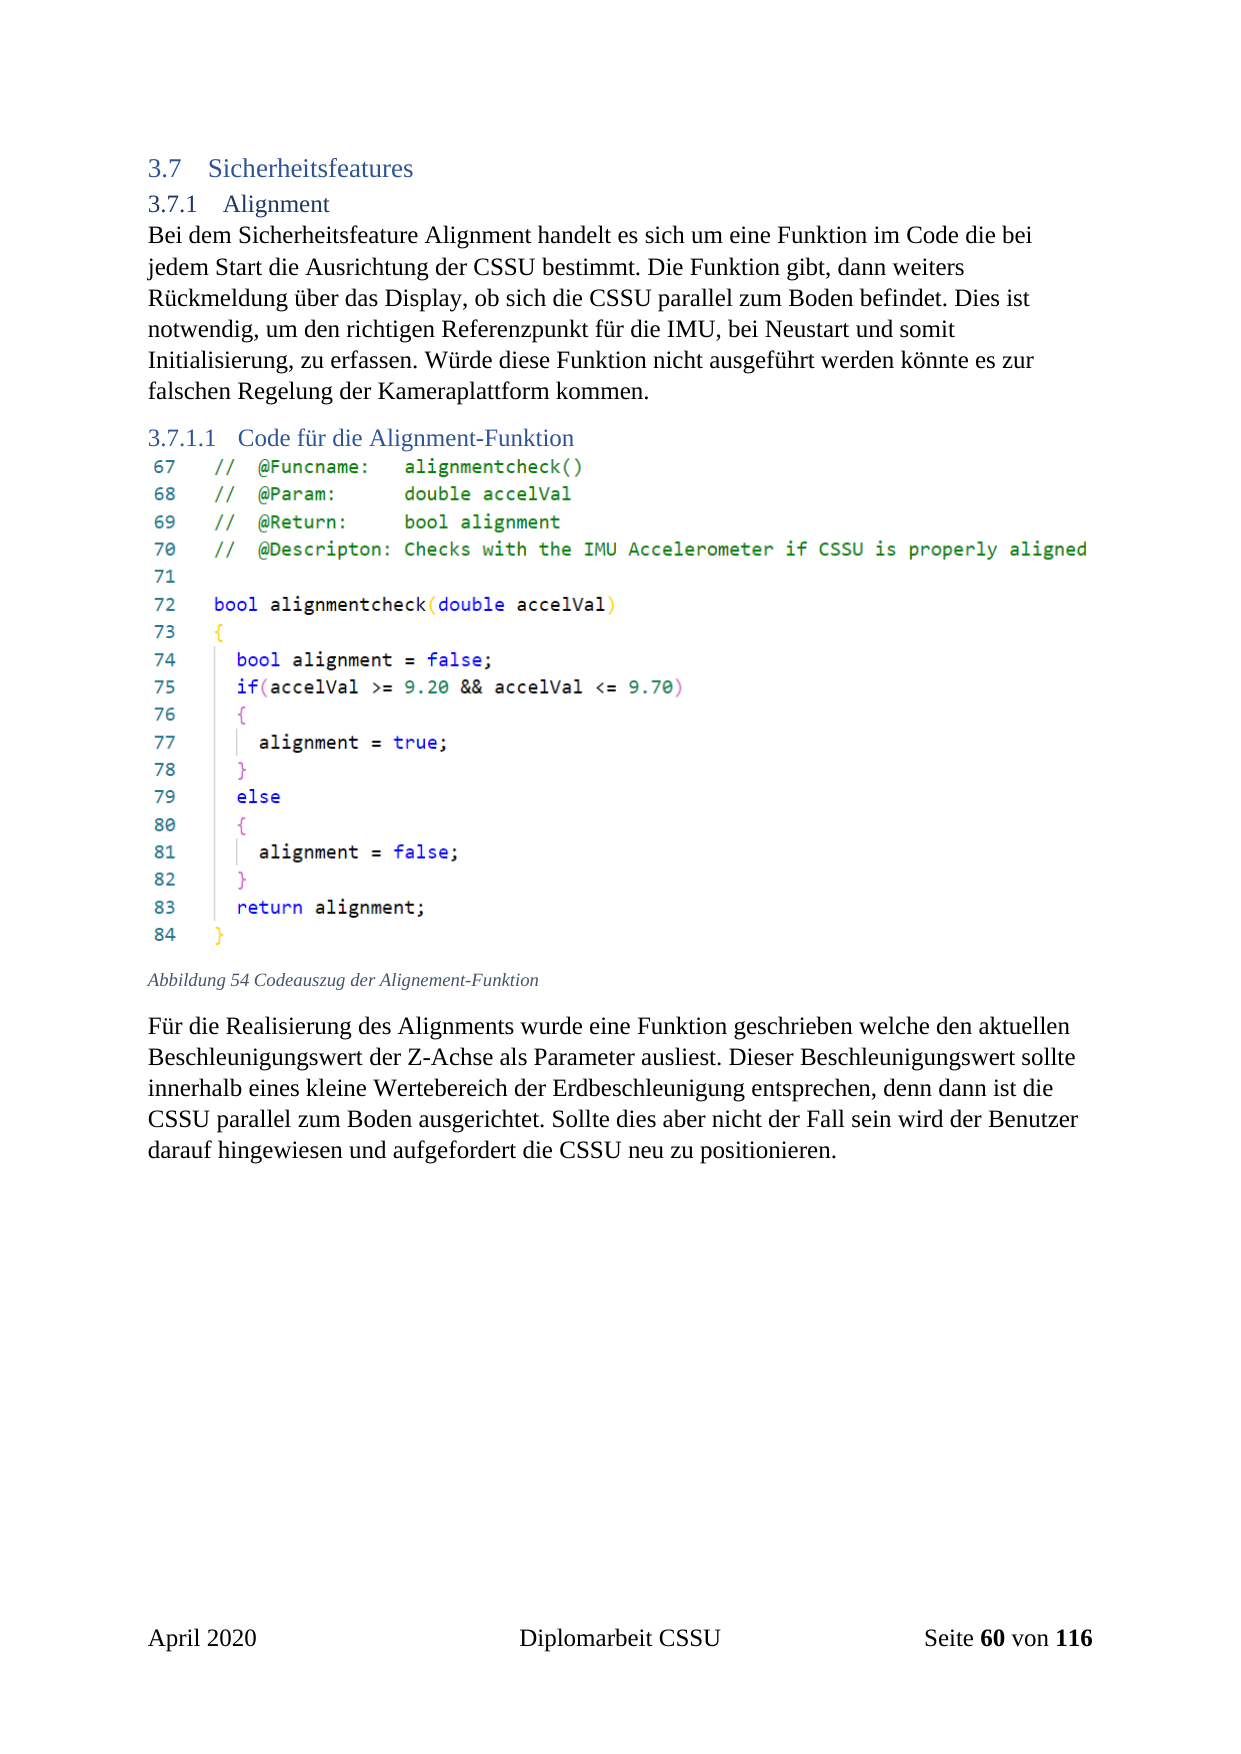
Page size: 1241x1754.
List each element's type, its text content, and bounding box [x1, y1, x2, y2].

text Für die Realisierung des Alignments wurde eine Funktion geschrieben welche den aktuellen Beschleunigungswert der Z-Achse als Parameter ausliest. Dieser Beschleunigungswert sollte innerhalb eines kleine Wertebereich der Erdbeschleunigung entsprechen, denn dann ist die CSSU parallel zum Boden ausgerichtet. Sollte dies aber nicht der Fall sein wird der Benutzer darauf hingewiesen und aufgefordert die CSSU neu zu positionieren. [148, 1011, 1093, 1164]
subtitle Sicherheitsfeatures [148, 152, 1093, 183]
picture [147, 454, 1093, 950]
subtitle Code für die Alignment-Funktion [148, 423, 1093, 452]
text Bei dem Sicherheitsfeature Alignment handelt es sich um eine Funktion im Code die bei jedem Start die Ausrichtung der CSSU bestimmt. Die Funktion gibt, dann weiters Rückmeldung über das Display, ob sich die CSSU parallel zum Boden befindet. Dies ist notwendig, um den richtigen Referenzpunkt für die IMU, bei Neustart und somit Initialisierung, zu erfassen. Würde diese Funktion nicht ausgeführt werden könnte es zur falschen Regelung der Kameraplattform kommen. [148, 221, 1093, 404]
subtitle Alignment [148, 189, 1093, 218]
